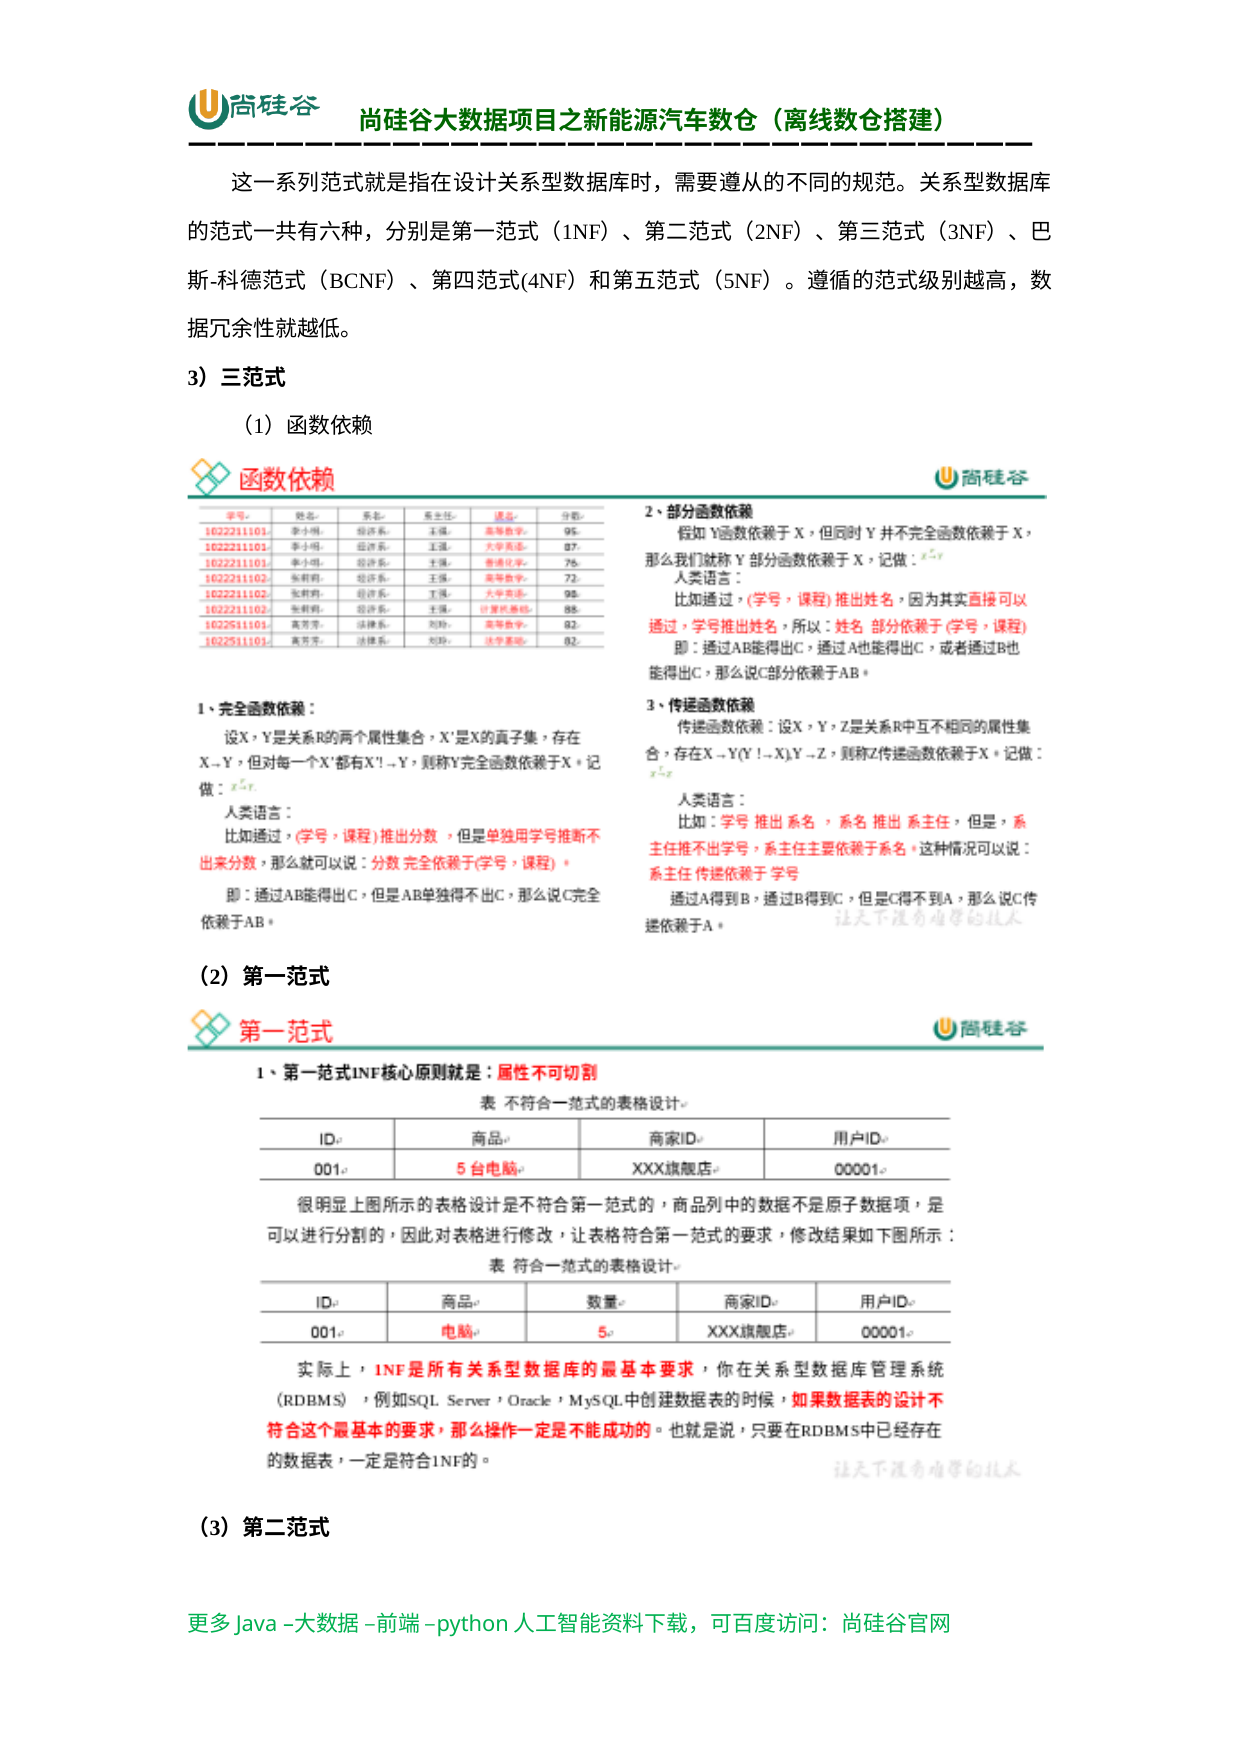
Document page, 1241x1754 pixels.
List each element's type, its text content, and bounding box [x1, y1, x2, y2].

text （1）函数依赖 [187, 408, 1053, 440]
text 3）三范式 [187, 359, 1053, 392]
text （2）第一范式 [187, 958, 1053, 991]
text 这一系列范式就是指在设计关系型数据库时，需要遵从的不同的规范。关系型数据库的范式一共有六种，分别是第一范式（1NF）、第二范式（2NF）、第三范式（3NF）、巴斯-科德范式（BCNF）、第四范式(4NF）和第五范式（5NF）。遵循的范式级别越高，数据冗余性就越低。 [187, 165, 1053, 343]
picture [187, 88, 320, 130]
text （3）第二范式 [187, 1509, 1053, 1542]
